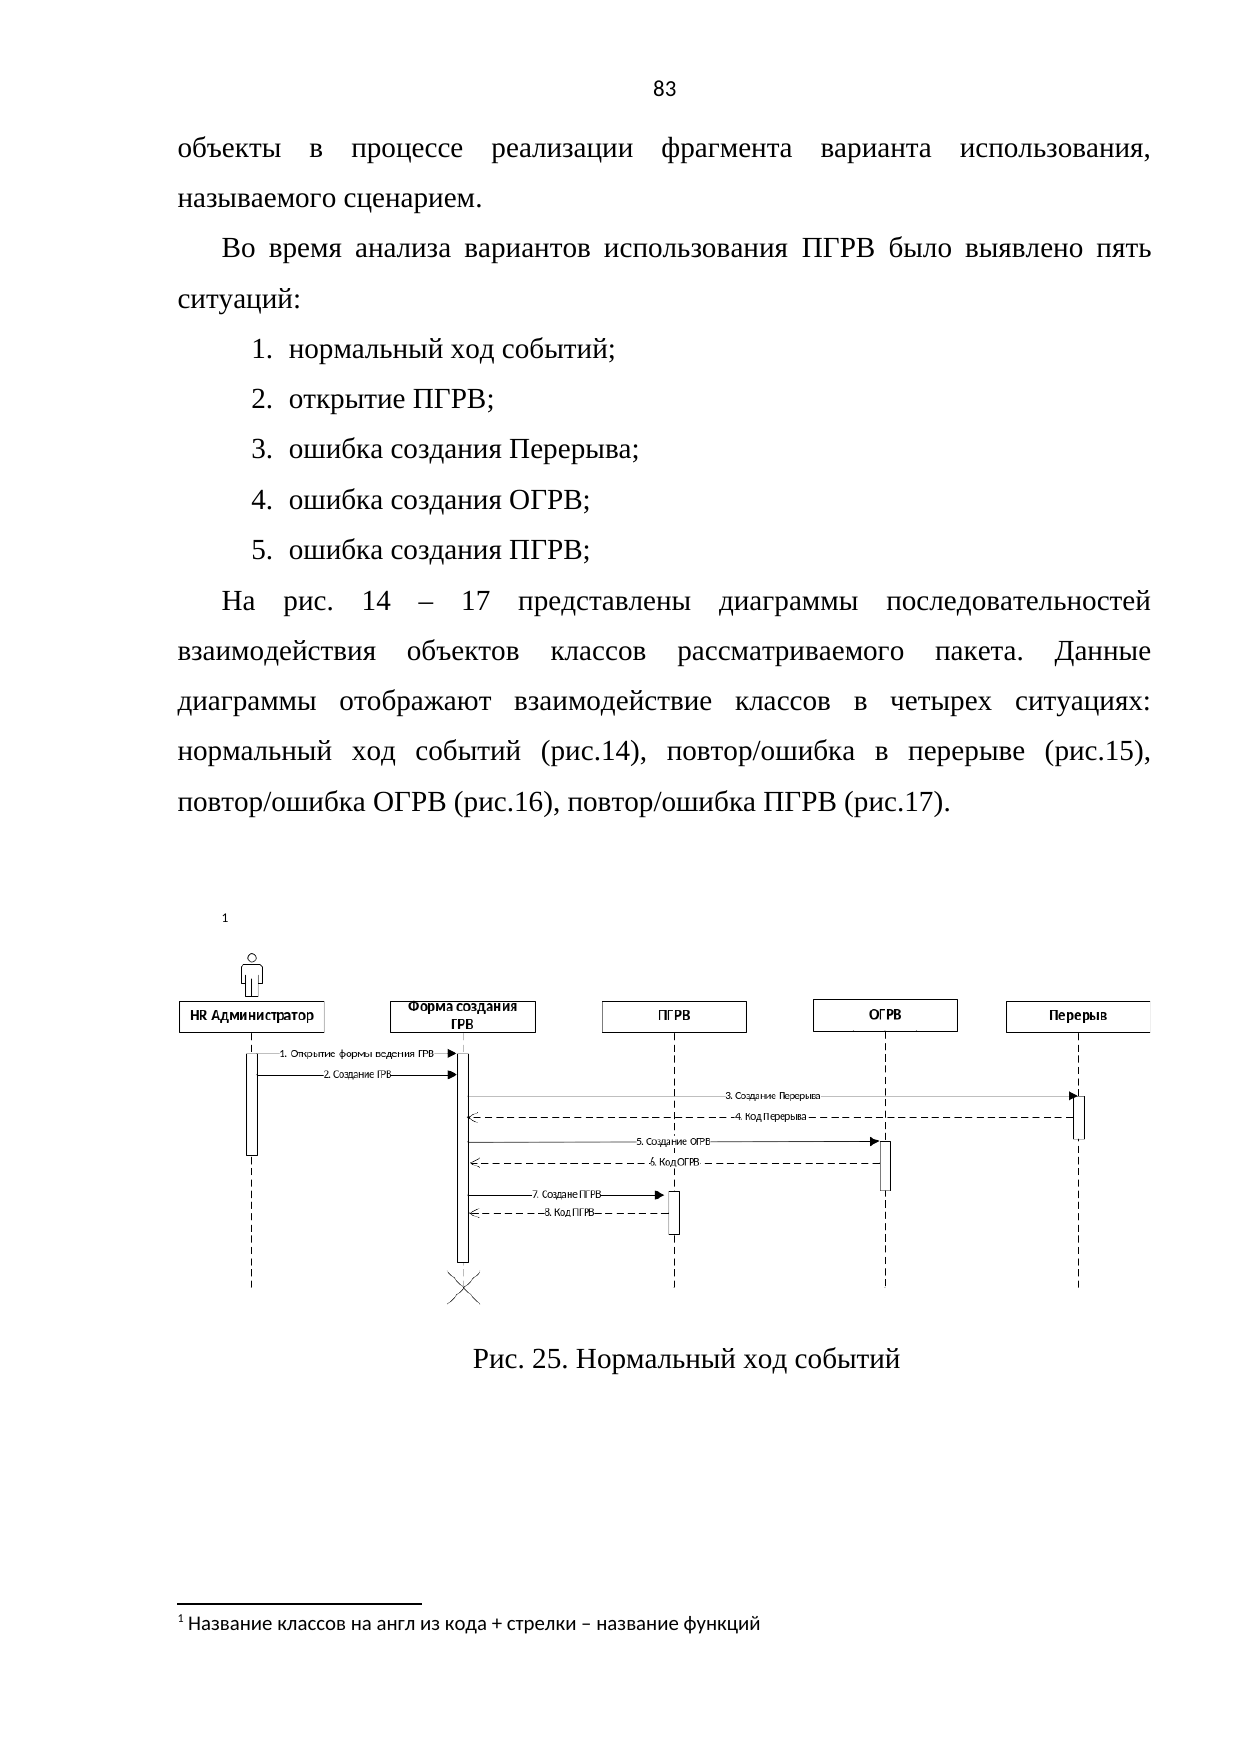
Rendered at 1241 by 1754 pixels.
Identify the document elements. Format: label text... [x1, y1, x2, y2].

list ошибка создания ОГРВ; [251, 482, 1152, 516]
list нормальный ход событий; [251, 331, 1152, 364]
text На рис. 14 – 17 представлены диаграммы последовательностей взаимодействия объектов классов рассматриваемого пакета. Данные диаграммы отображают взаимодействие классов в четырех ситуациях: нормальный ход событий (рис.14), повтор/ошибка в перерыве (рис.15), повтор/ошибка ОГРВ (рис.16), повтор/ошибка ПГРВ (рис.17). [177, 583, 1152, 817]
text Рис. 25. Нормальный ход событий [177, 1341, 1152, 1375]
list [177, 130, 1152, 214]
list ошибка создания ПГРВ; [251, 532, 1152, 566]
list открытие ПГРВ; [251, 381, 1152, 415]
text Во время анализа вариантов использования ПГРВ было выявлено пять ситуаций: [177, 230, 1152, 314]
list ошибка создания Перерыва; [251, 432, 1152, 465]
